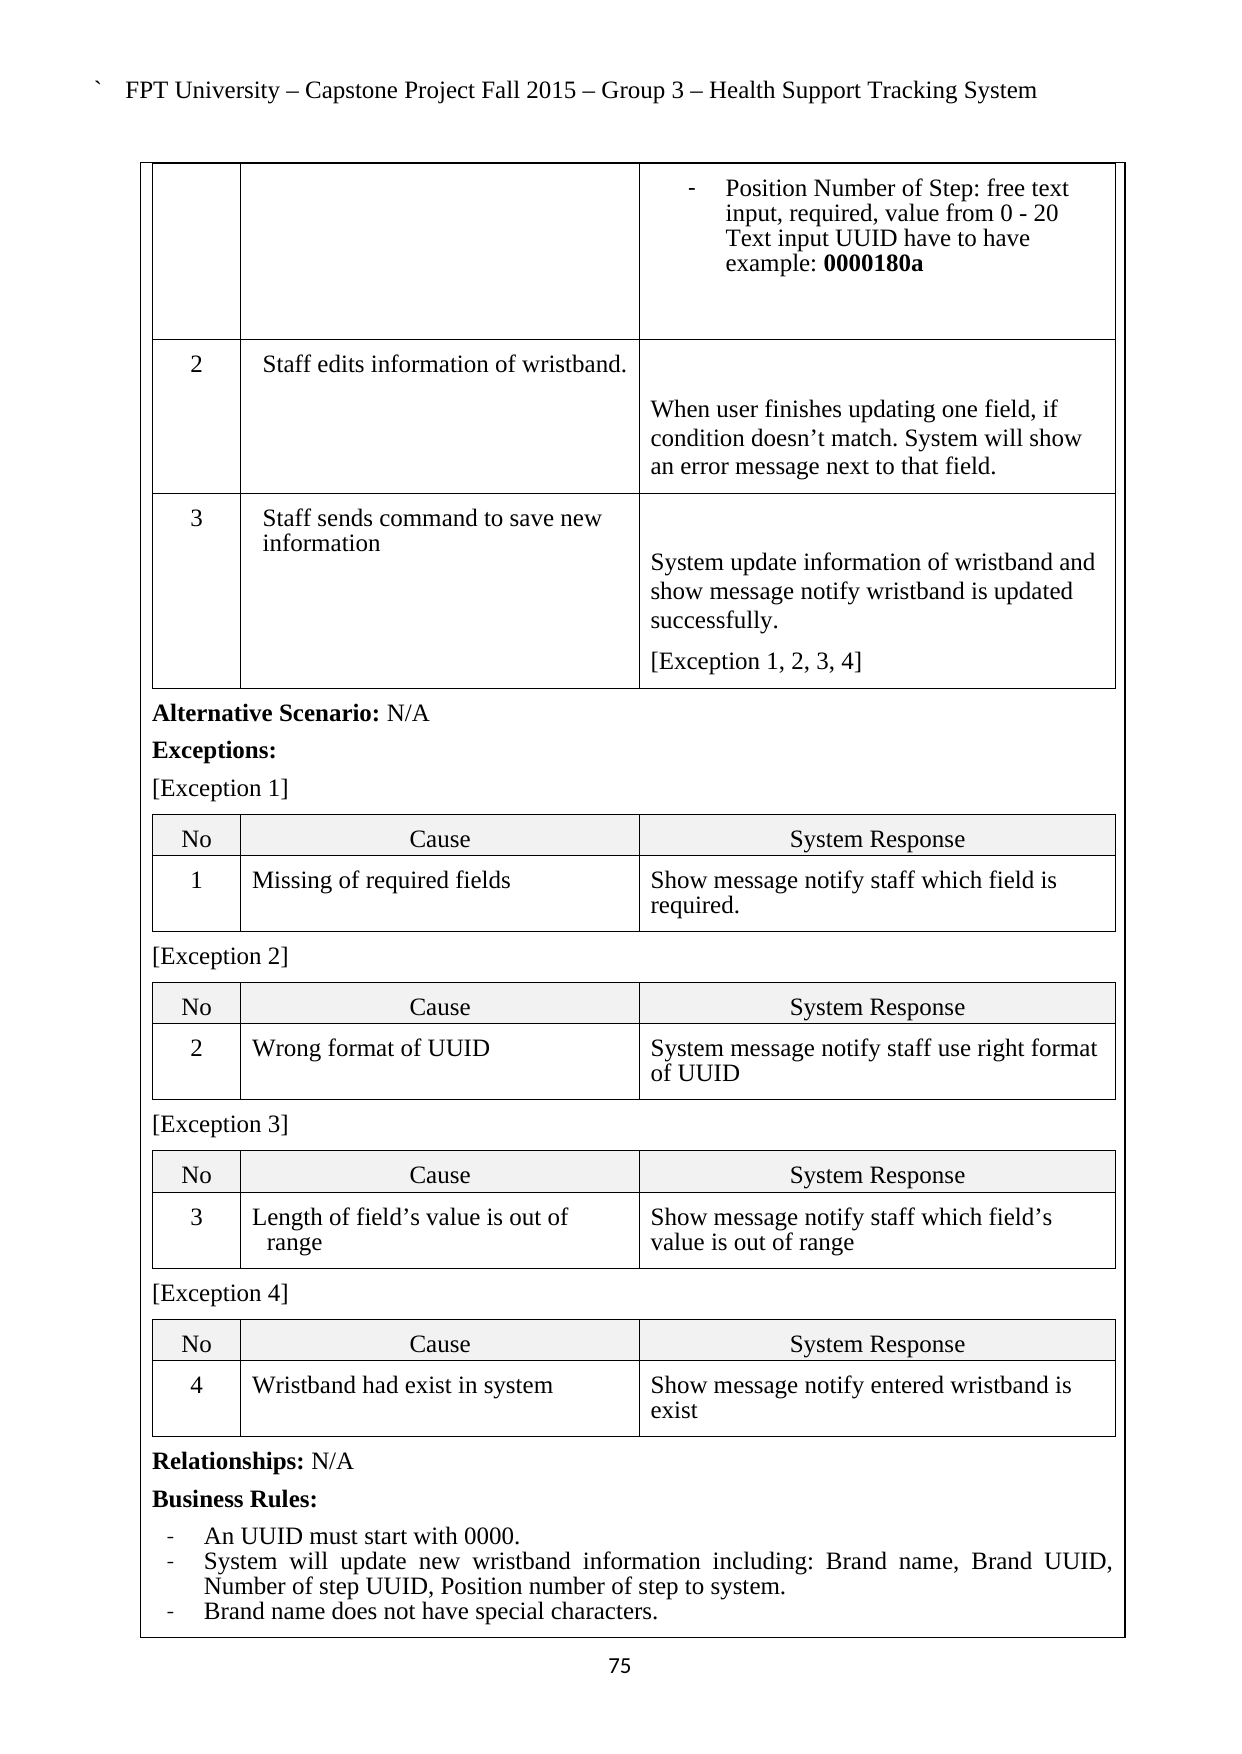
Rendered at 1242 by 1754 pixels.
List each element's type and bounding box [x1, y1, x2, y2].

table_cell [141, 163, 1124, 1637]
